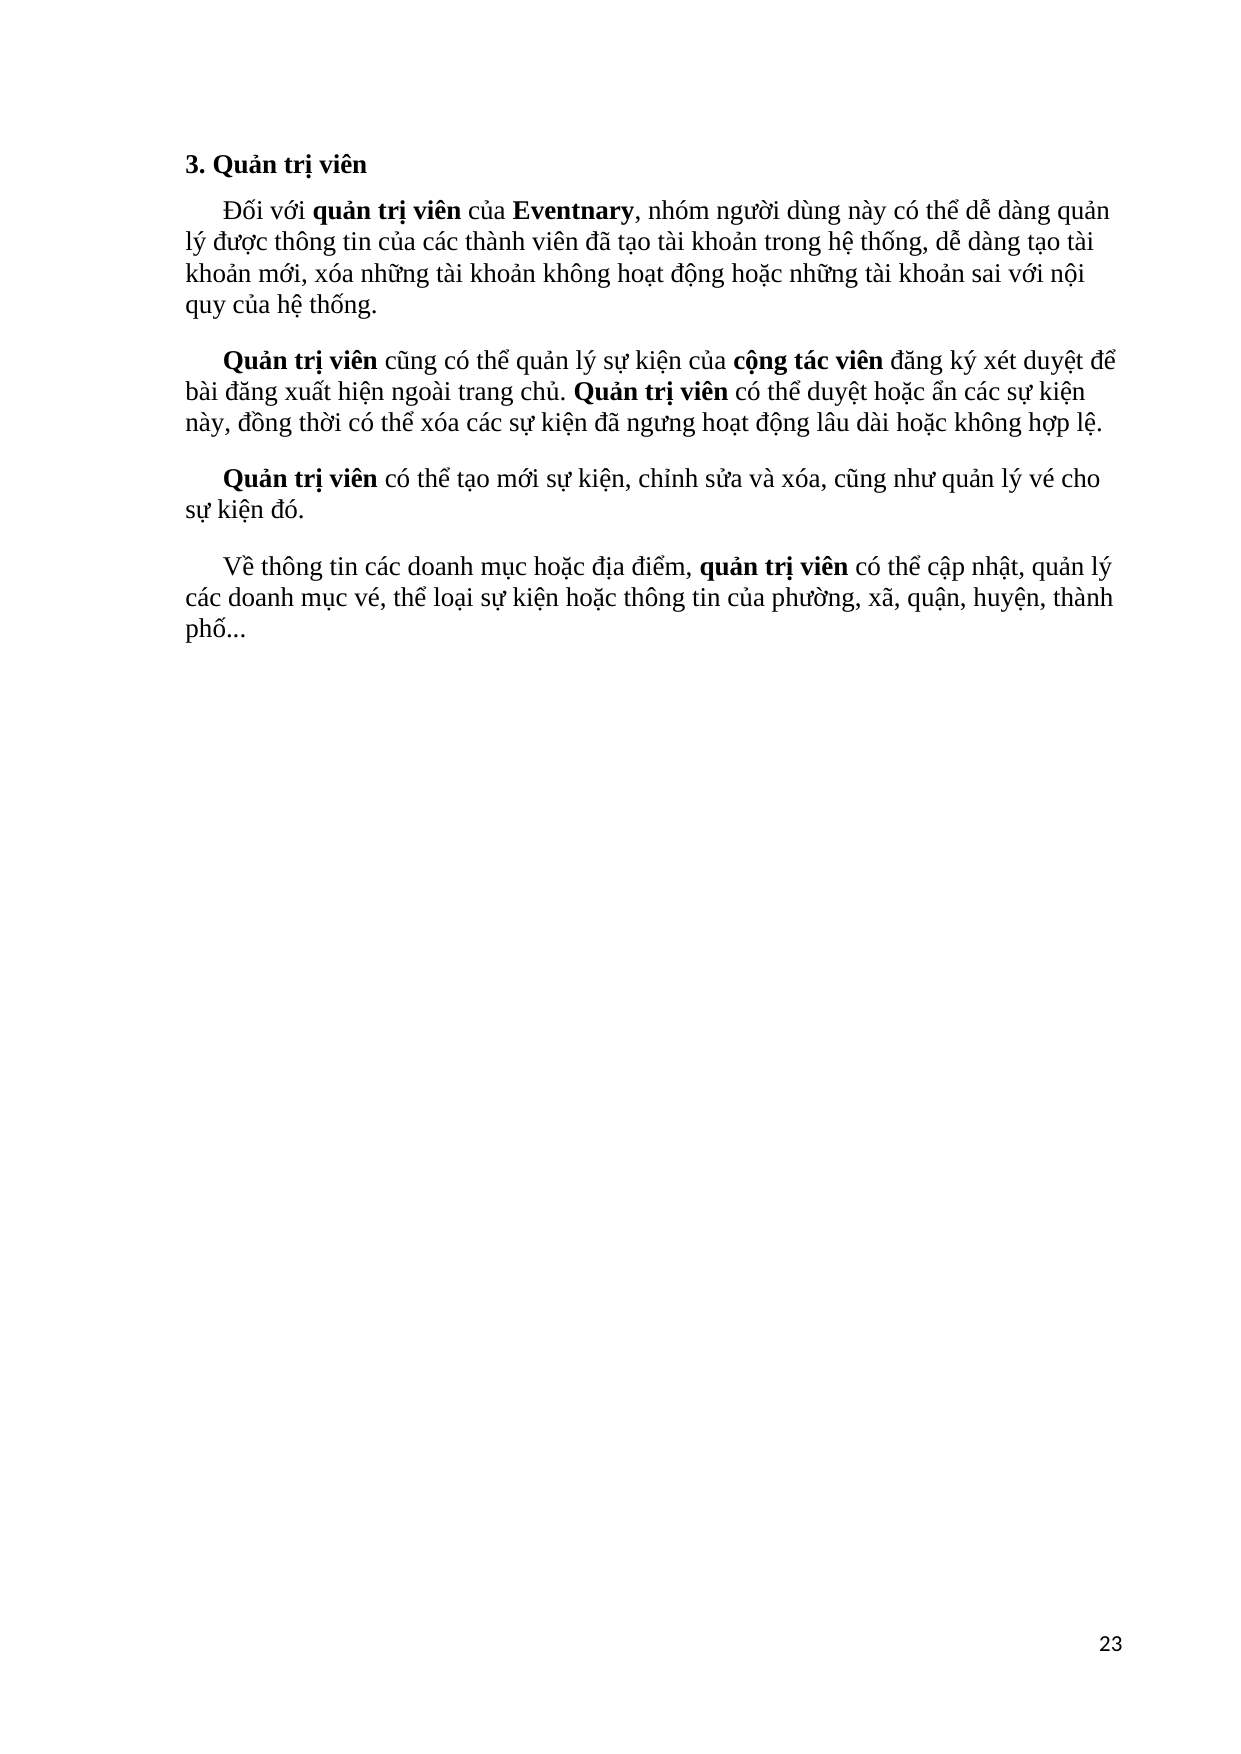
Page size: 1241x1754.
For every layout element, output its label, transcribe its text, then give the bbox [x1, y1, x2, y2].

text Quản trị viên cũng có thể quản lý sự kiện của cộng tác viên đăng ký xét duyệt để bài đăng xuất hiện ngoài trang chủ. Quản trị viên có thể duyệt hoặc ẩn các sự kiện này, đồng thời có thể xóa các sự kiện đã ngưng hoạt động lâu dài hoặc không hợp lệ. [185, 344, 1122, 437]
text Đối với quản trị viên của Eventnary, nhóm người dùng này có thể dễ dàng quản lý được thông tin của các thành viên đã tạo tài khoản trong hệ thống, dễ dàng tạo tài khoản mới, xóa những tài khoản không hoạt động hoặc những tài khoản sai với nội quy của hệ thống. [185, 194, 1122, 319]
text Quản trị viên có thể tạo mới sự kiện, chỉnh sửa và xóa, cũng như quản lý vé cho sự kiện đó. [185, 462, 1122, 525]
text Về thông tin các doanh mục hoặc địa điểm, quản trị viên có thể cập nhật, quản lý các doanh mục vé, thể loại sự kiện hoặc thông tin của phường, xã, quận, huyện, thành phố... [185, 550, 1122, 643]
subtitle Quản trị viên [185, 148, 1122, 179]
